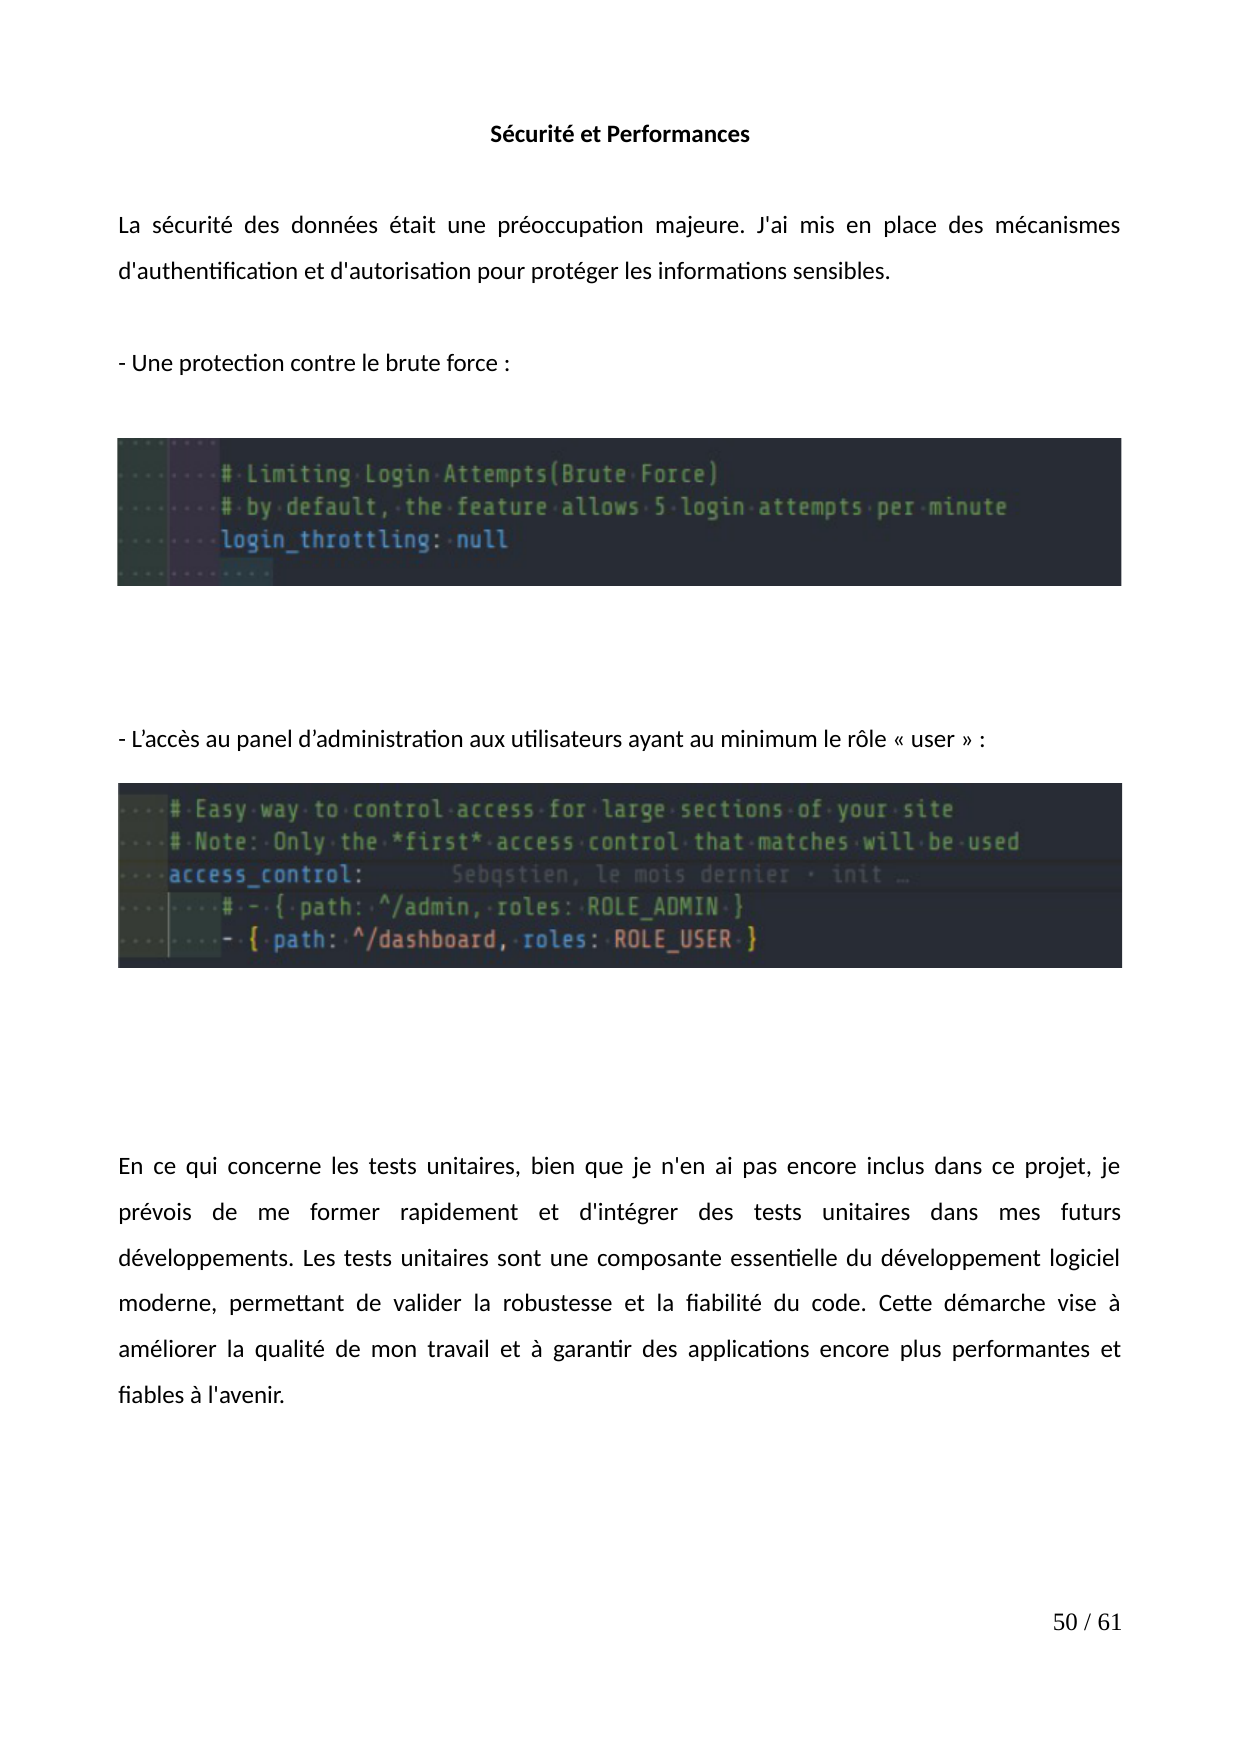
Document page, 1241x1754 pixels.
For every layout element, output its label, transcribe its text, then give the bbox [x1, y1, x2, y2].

text - L’accès au panel d’administration aux utilisateurs ayant au minimum le rôle « user » : [118, 723, 1122, 753]
picture [117, 438, 1122, 586]
text En ce qui concerne les tests unitaires, bien que je n'en ai pas encore inclus dans ce projet, je prévois de me former rapidement et d'intégrer des tests unitaires dans mes futurs développements. Les tests unitaires sont une composante essentielle du développement logiciel moderne, permettant de valider la robustesse et la fiabilité du code. Cette démarche vise à améliorer la qualité de mon travail et à garantir des applications encore plus performantes et fiables à l'avenir. [118, 1150, 1122, 1409]
text La sécurité des données était une préoccupation majeure. J'ai mis en place des mécanismes d'authentification et d'autorisation pour protéger les informations sensibles. [118, 209, 1122, 286]
text - Une protection contre le brute force : [118, 347, 1122, 377]
text Sécurité et Performances [118, 118, 1122, 149]
picture [118, 783, 1123, 968]
